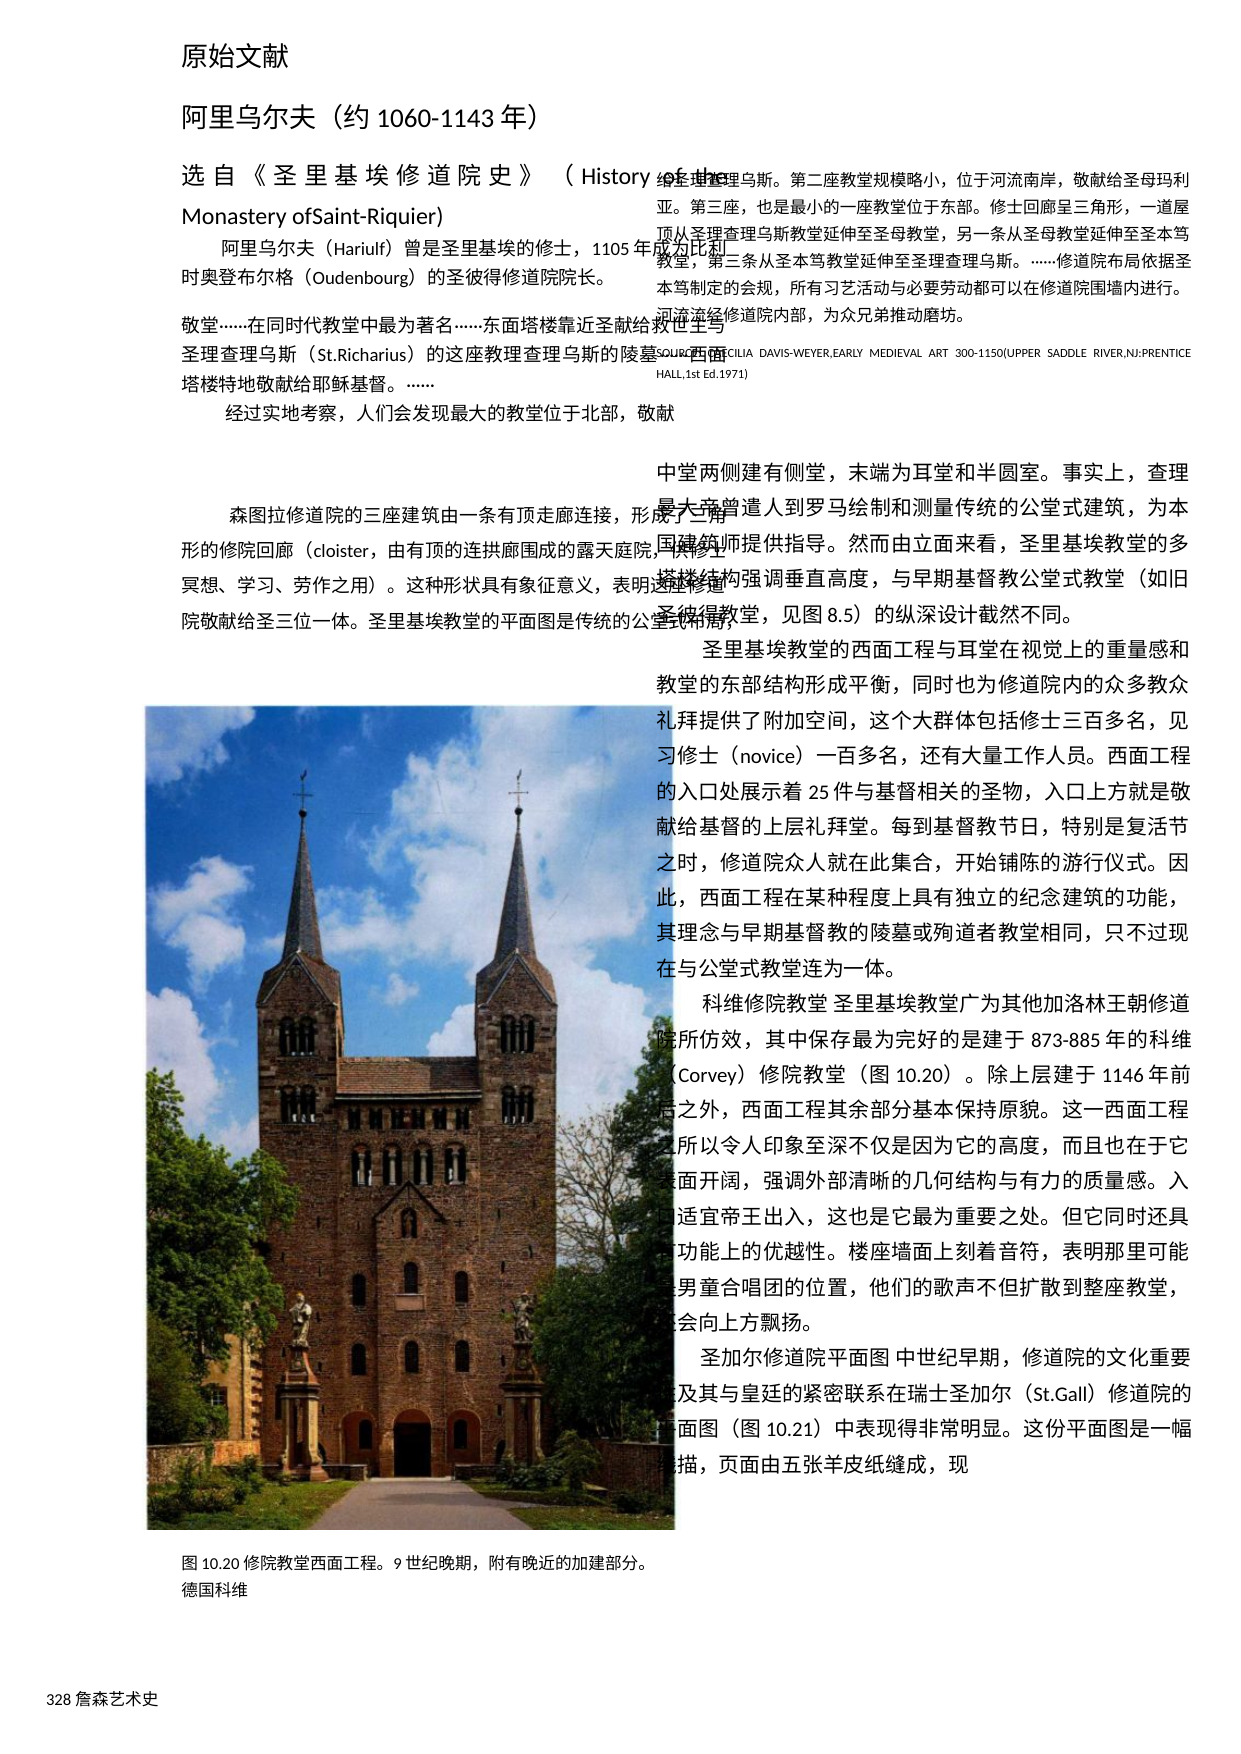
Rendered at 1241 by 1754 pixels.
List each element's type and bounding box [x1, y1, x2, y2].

picture [141, 704, 682, 1530]
